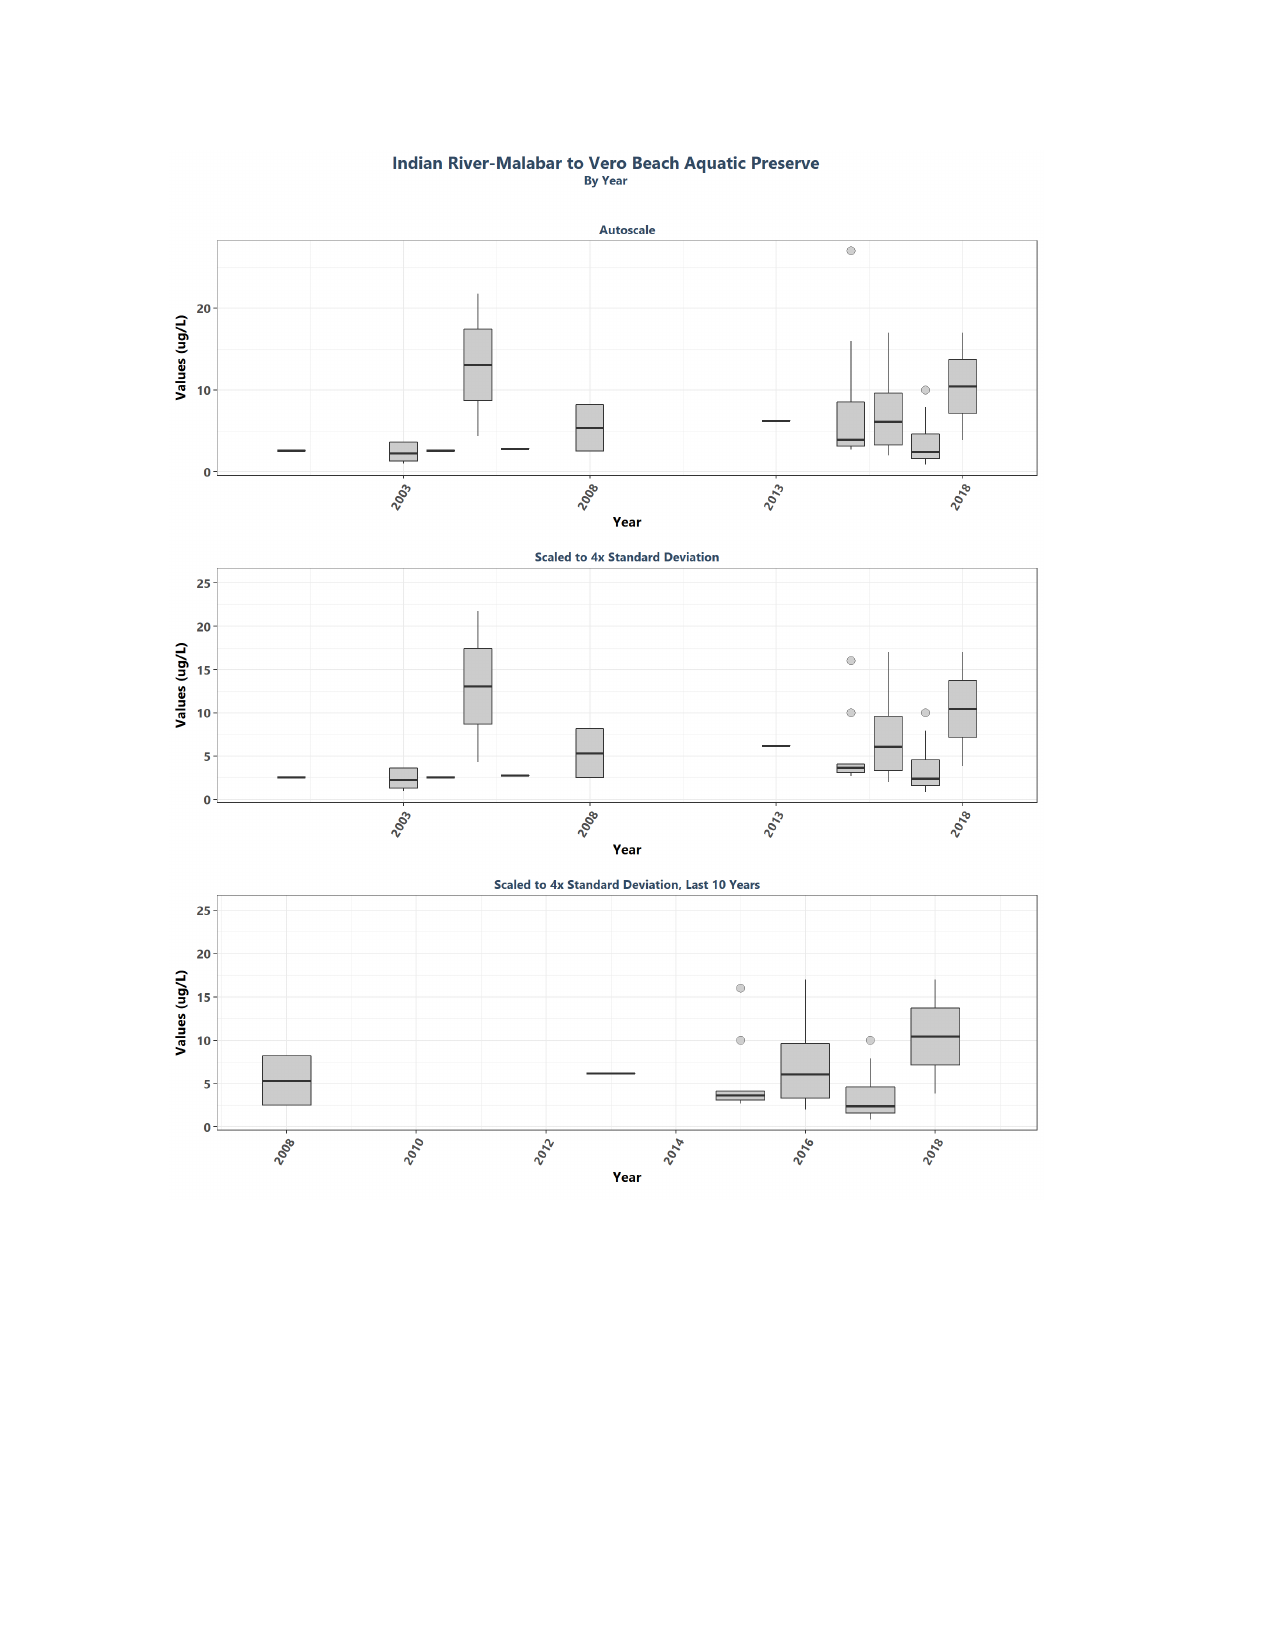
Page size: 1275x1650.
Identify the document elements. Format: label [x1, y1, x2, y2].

picture [168, 150, 1044, 1200]
